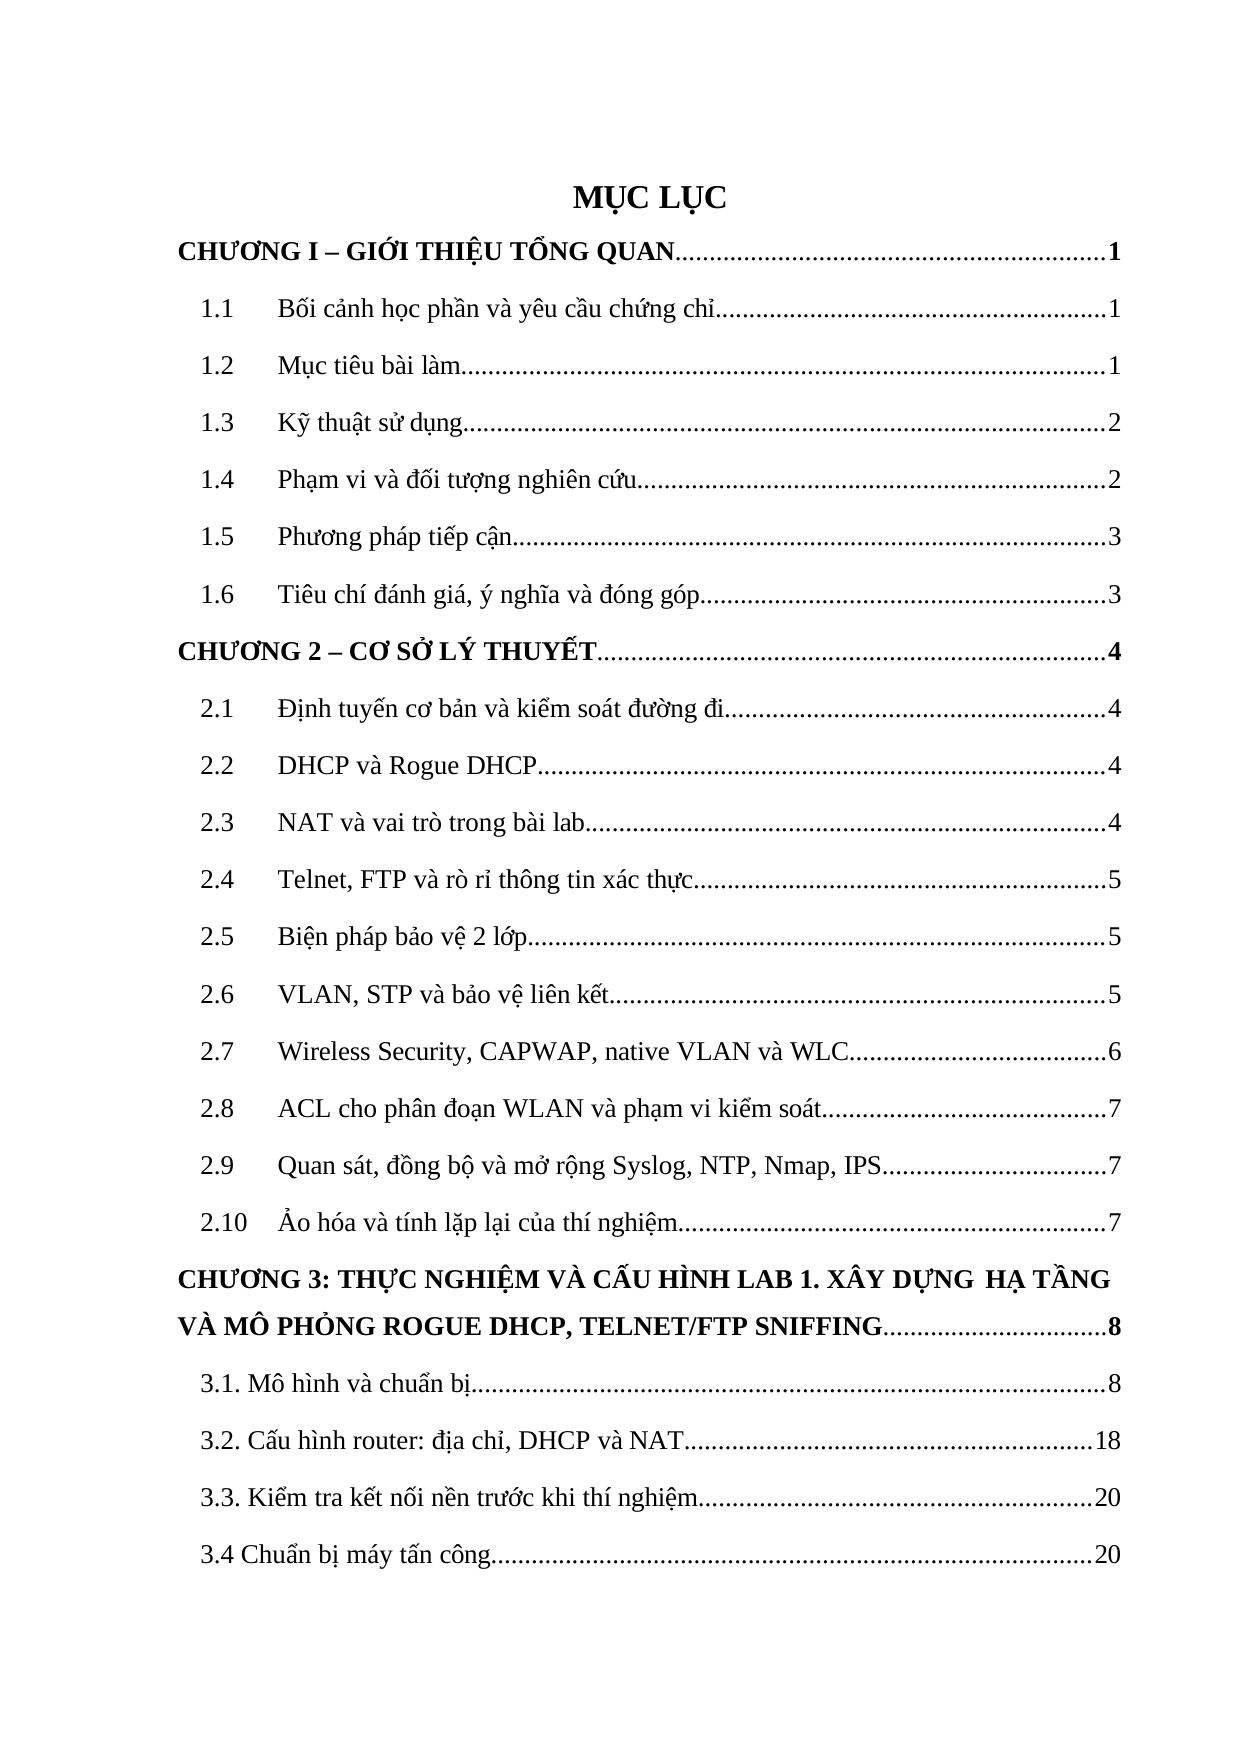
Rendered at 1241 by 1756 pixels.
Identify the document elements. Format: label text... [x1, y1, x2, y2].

text MỤC LỤC [172, 177, 1129, 215]
